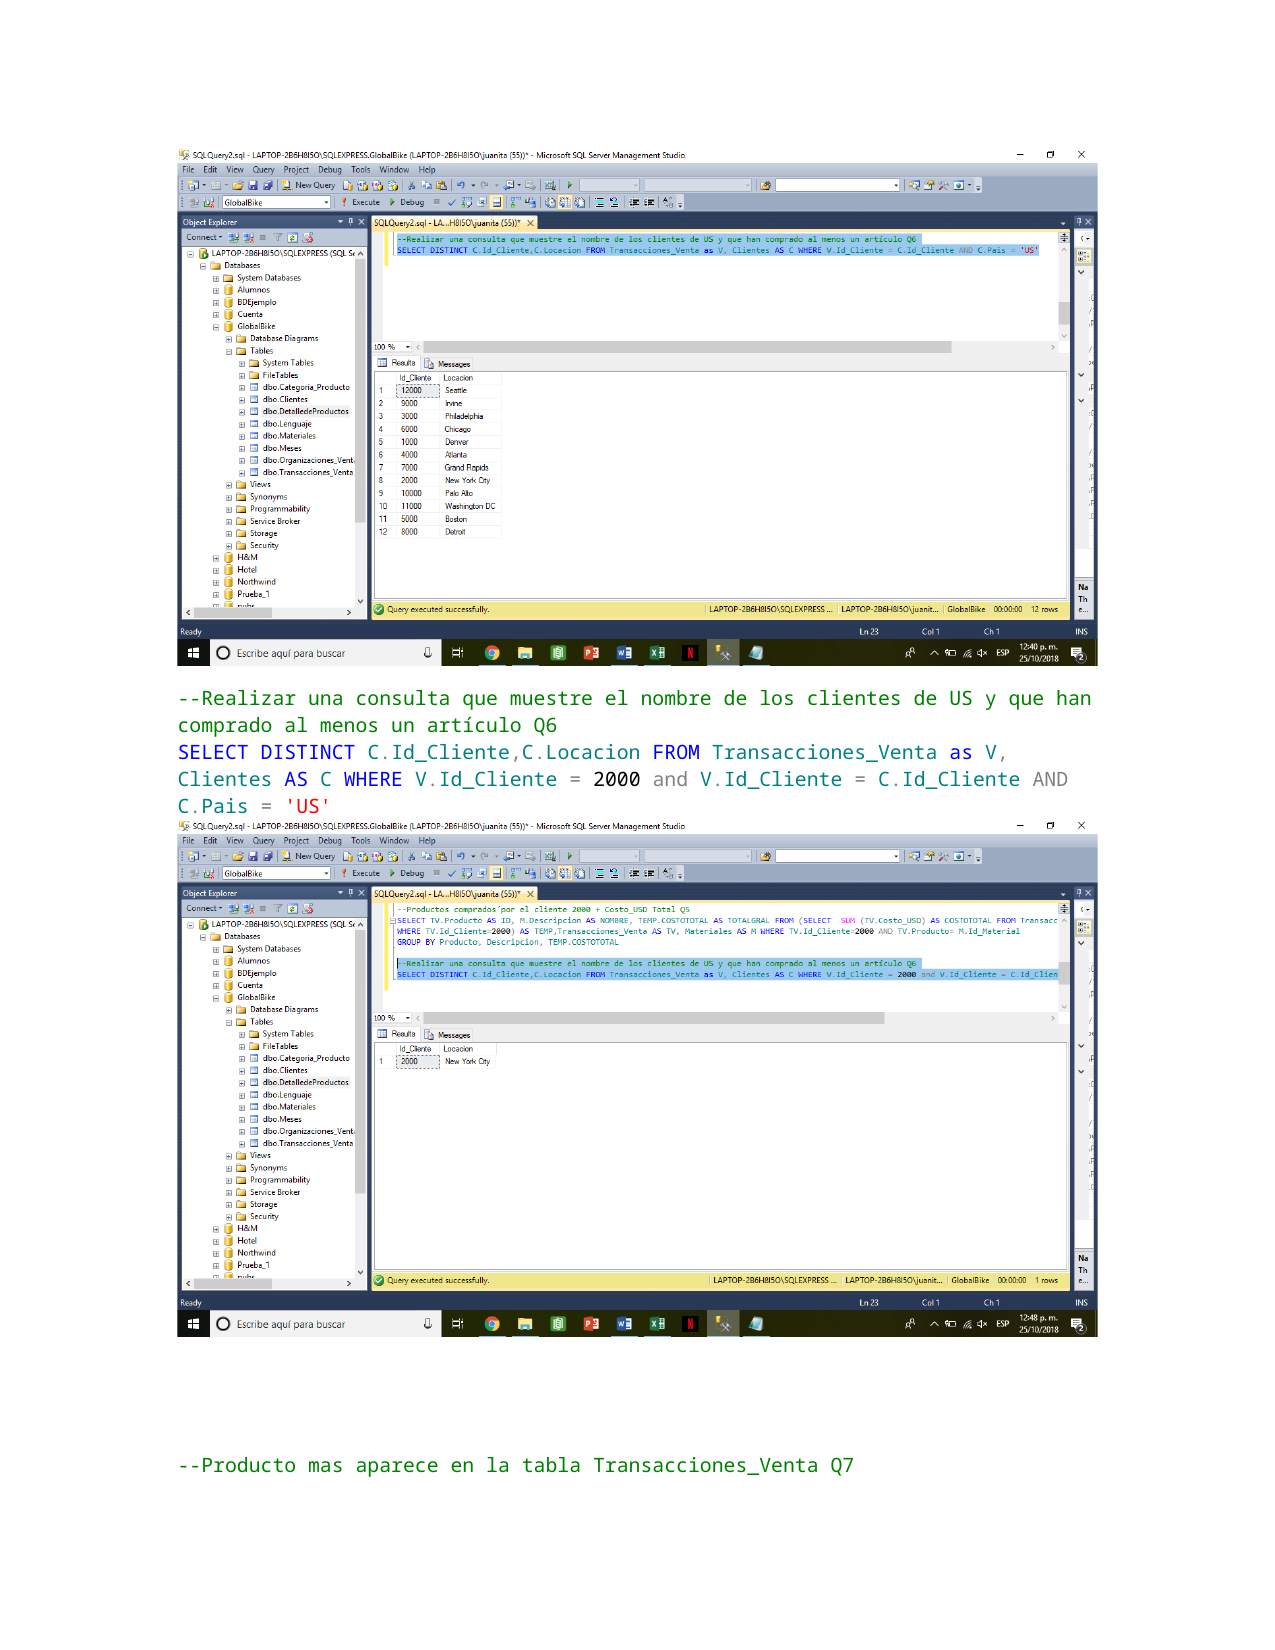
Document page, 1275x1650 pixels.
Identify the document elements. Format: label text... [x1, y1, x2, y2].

text --Producto mas aparece en la tabla Transacciones_Venta Q7 [177, 1451, 1098, 1478]
text --Realizar una consulta que muestre el nombre de los clientes de US y que han comprado al menos un artículo Q6 [177, 684, 1098, 738]
picture [177, 818, 1098, 1337]
text SELECT DISTINCT C.Id_Cliente,C.Locacion FROM Transacciones_Venta as V, Clientes AS C WHERE V.Id_Cliente = 2000 and V.Id_Cliente = C.Id_Cliente AND C.Pais = 'US' [177, 738, 1098, 818]
picture [177, 147, 1098, 666]
